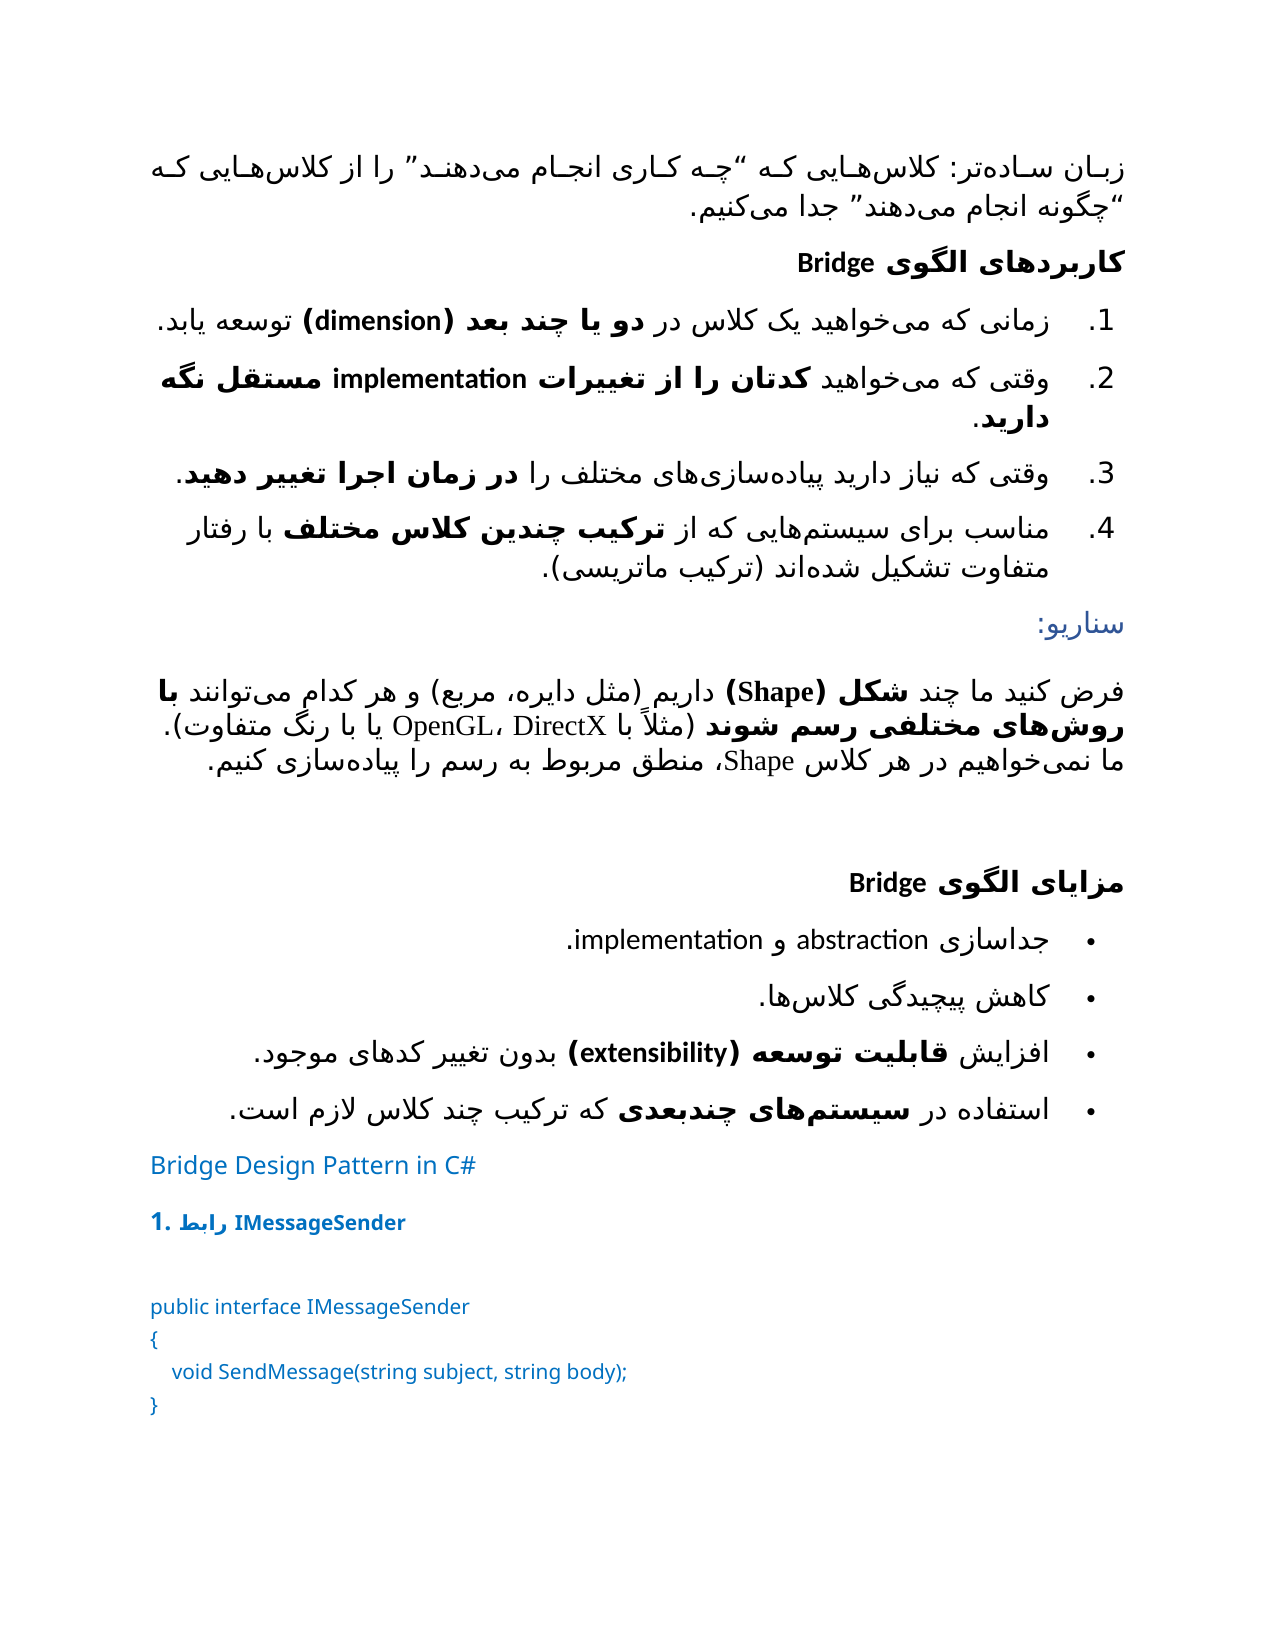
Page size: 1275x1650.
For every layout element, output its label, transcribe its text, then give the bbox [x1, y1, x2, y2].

text مزایای الگوی Bridge [150, 864, 1125, 899]
list مناسب برای سیستم‌هایی که از ترکیب چندین کلاس مختلف با رفتار متفاوت تشکیل شده‌اند (ترکیب ماتریسی). [150, 512, 1087, 584]
list وقتی که نیاز دارید پیاده‌سازی‌های مختلف را در زمان اجرا تغییر دهید. [150, 456, 1087, 490]
list وقتی که می‌خواهید کدتان را از تغییرات implementation مستقل نگه دارید. [150, 360, 1087, 434]
list استفاده در سیستم‌های چندبعدی که ترکیب چند کلاس لازم است. [150, 1092, 1087, 1126]
text Bridge Design Pattern in C# [150, 1148, 1125, 1182]
text کاربردهای الگوی Bridge [150, 244, 1125, 280]
text فرض کنید ما چند شکل (Shape) داریم (مثل دایره، مربع) و هر کدام می‌توانند با روش‌های مختلفی رسم شوند (مثلاً با OpenGL، DirectX یا با رنگ متفاوت). ما نمی‌خواهیم در هر کلاس Shape، منطق مربوط به رسم را پیاده‌سازی کنیم. [150, 674, 1125, 777]
text 1. رابط IMessageSender [150, 1203, 1125, 1238]
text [150, 150, 1125, 223]
text public interface IMessageSender { void SendMessage(string subject, string body); } [150, 1259, 1125, 1453]
subtitle سناریو: [150, 606, 1125, 640]
list افزایش قابلیت توسعه (extensibility) بدون تغییر کدهای موجود. [150, 1034, 1087, 1070]
list کاهش پیچیدگی کلاس‌ها. [150, 979, 1087, 1013]
list زمانی که می‌خواهید یک کلاس در دو یا چند بعد (dimension) توسعه یابد. [150, 302, 1087, 338]
list جداسازی abstraction و implementation. [150, 921, 1087, 957]
